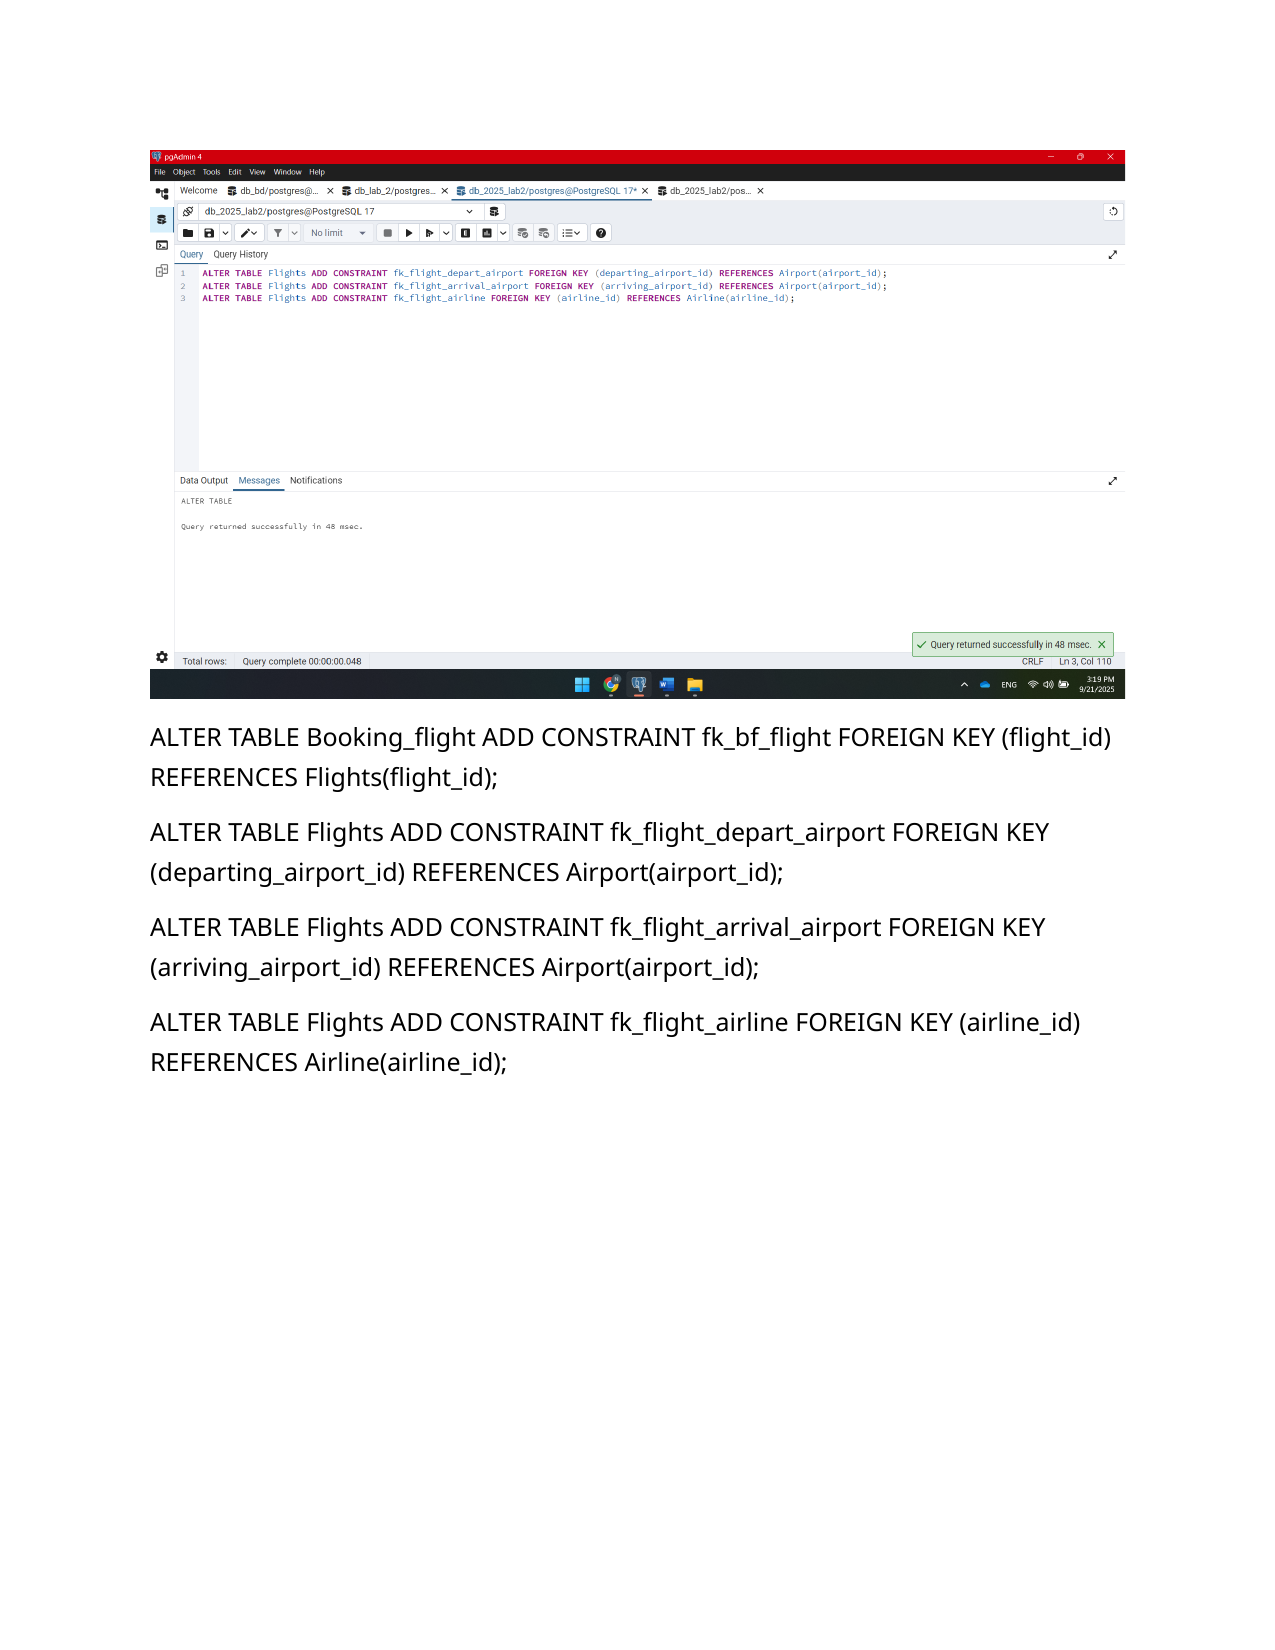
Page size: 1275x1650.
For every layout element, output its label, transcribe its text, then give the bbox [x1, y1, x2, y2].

text ALTER TABLE Flights ADD CONSTRAINT fk_flight_depart_airport FOREIGN KEY (departing_airport_id) REFERENCES Airport(airport_id); [150, 815, 1125, 888]
text ALTER TABLE Flights ADD CONSTRAINT fk_flight_arrival_airport FOREIGN KEY (arriving_airport_id) REFERENCES Airport(airport_id); [150, 910, 1125, 983]
text ALTER TABLE Flights ADD CONSTRAINT fk_flight_airline FOREIGN KEY (airline_id) REFERENCES Airline(airline_id); [150, 1005, 1125, 1078]
picture [150, 150, 1125, 699]
text ALTER TABLE Booking_flight ADD CONSTRAINT fk_bf_flight FOREIGN KEY (flight_id) REFERENCES Flights(flight_id); [150, 720, 1125, 793]
